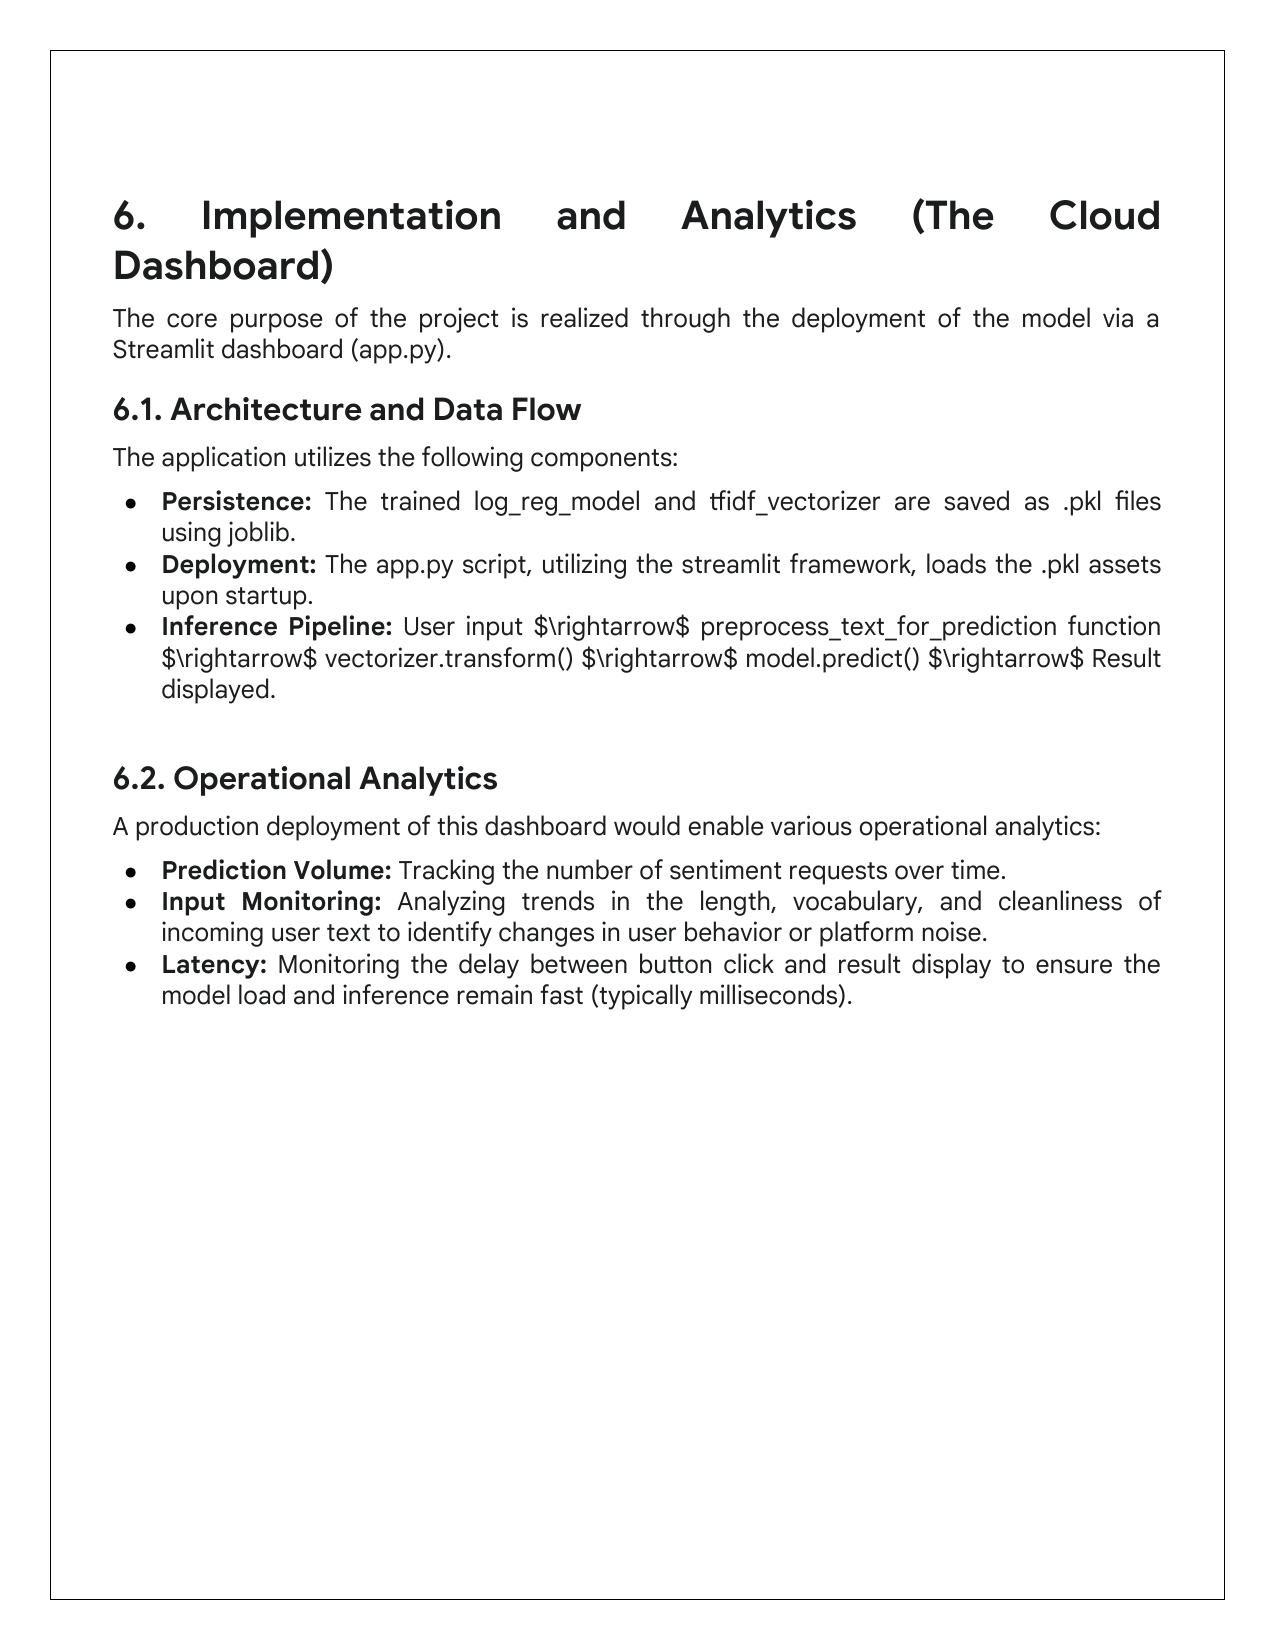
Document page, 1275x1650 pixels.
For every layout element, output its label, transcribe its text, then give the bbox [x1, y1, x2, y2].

list Input Monitoring: Analyzing trends in the length, vocabulary, and cleanliness of incoming user text to identify changes in user behavior or platform noise. [123, 886, 1162, 949]
list Latency: Monitoring the delay between button click and result display to ensure the model load and inference remain fast (typically milliseconds). [123, 949, 1162, 1012]
list Persistence: The trained log_reg_model and tfidf_vectorizer are saved as .pkl files using joblib. [123, 486, 1162, 549]
list Inference Pipeline: User input $\rightarrow$ preprocess_text_for_prediction function $\rightarrow$ vectorizer.transform() $\rightarrow$ model.predict() $\rightarrow$ Result displayed. [123, 612, 1162, 706]
subtitle 6.1. Architecture and Data Flow [112, 391, 1162, 430]
text A production deployment of this dashboard would enable various operational analytics: [112, 811, 1162, 842]
subtitle 6.2. Operational Analytics [112, 759, 1162, 798]
list Prediction Volume: Tracking the number of sentiment requests over time. [123, 855, 1162, 886]
list Deployment: The app.py script, utilizing the streamlit framework, loads the .pkl assets upon startup. [123, 549, 1162, 612]
subtitle 6. Implementation and Analytics (The Cloud Dashboard) [112, 191, 1162, 290]
text The core purpose of the project is realized through the deployment of the model via a Streamlit dashboard (app.py). [112, 303, 1162, 366]
text The application utilizes the following components: [112, 442, 1162, 474]
